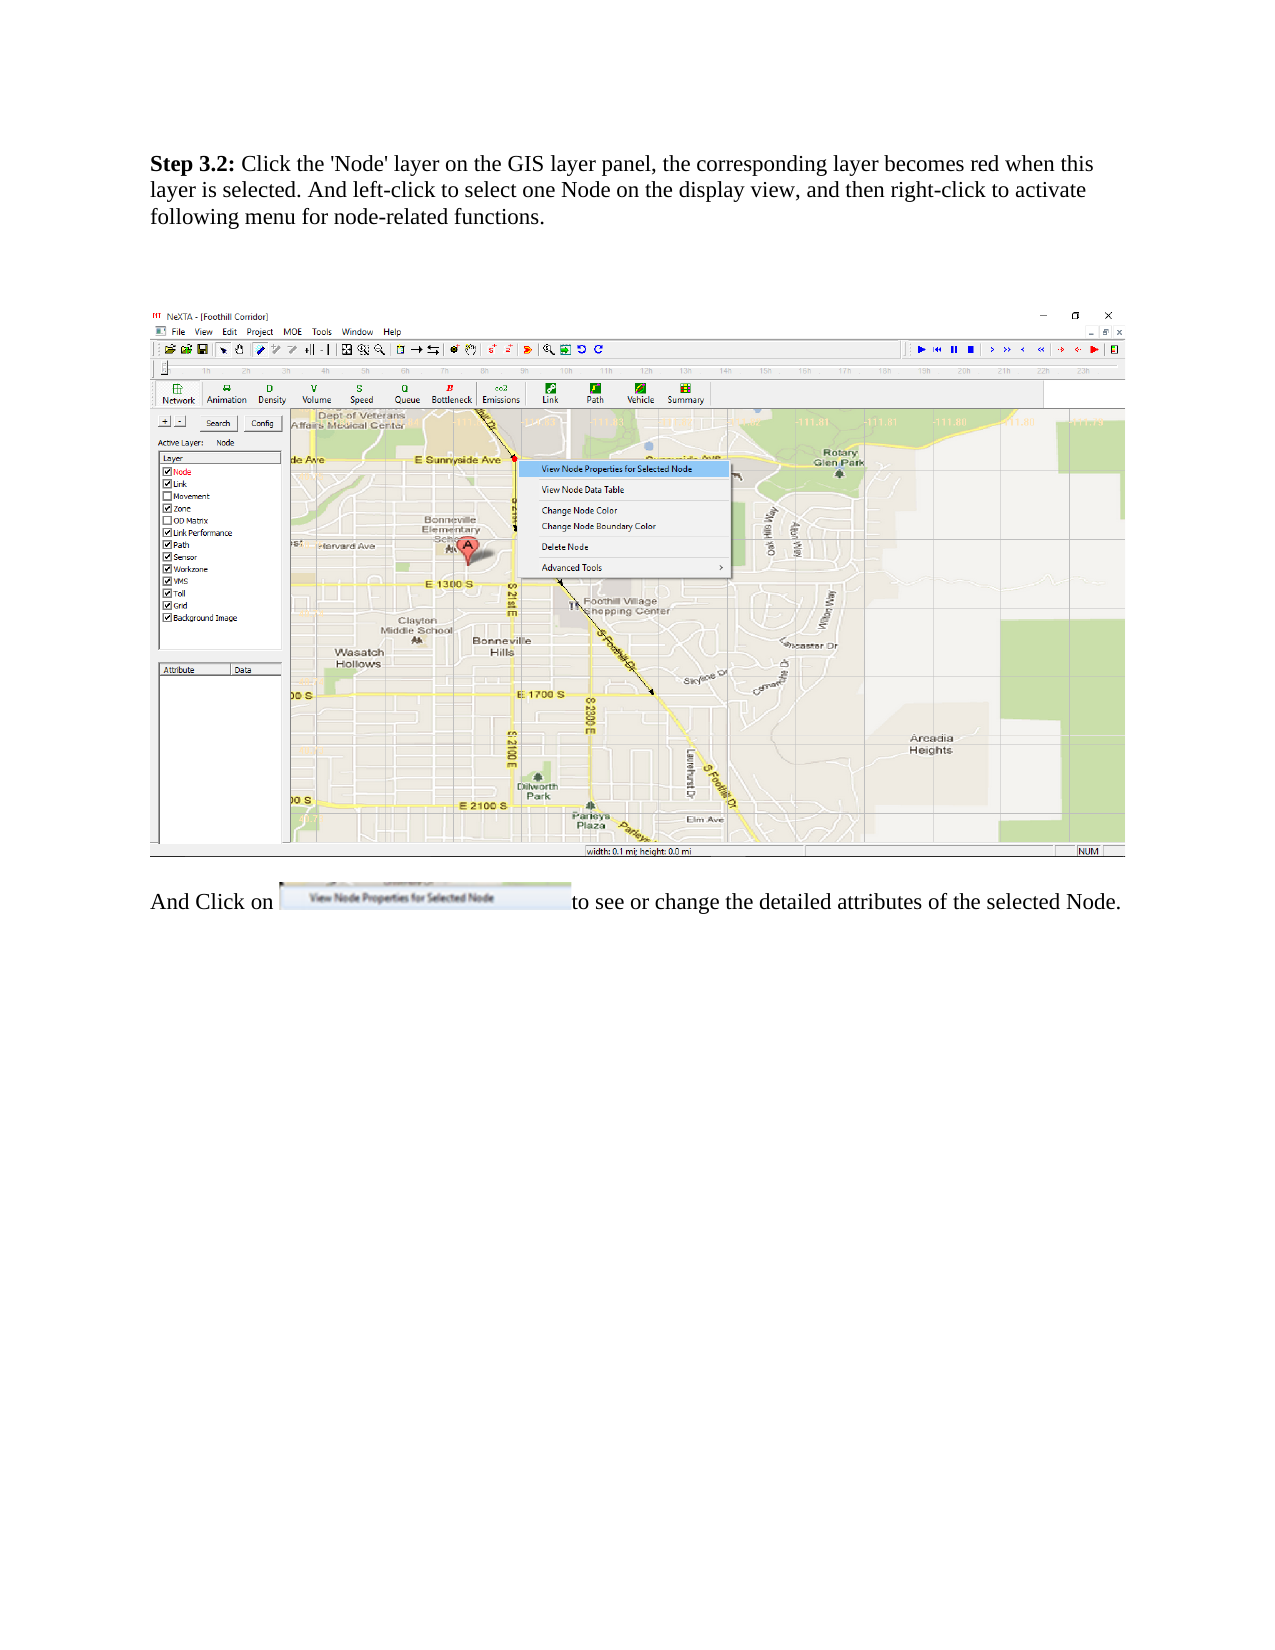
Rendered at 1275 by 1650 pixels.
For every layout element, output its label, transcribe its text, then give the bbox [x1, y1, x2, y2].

picture [279, 882, 572, 910]
picture [150, 308, 1125, 857]
text Step 3.2: Click the 'Node' layer on the GIS layer panel, the corresponding layer becomes red when this layer is selected. And left-click to select one Node on the display view, and then right-click to activate following menu for node-related functions. [150, 150, 1125, 229]
